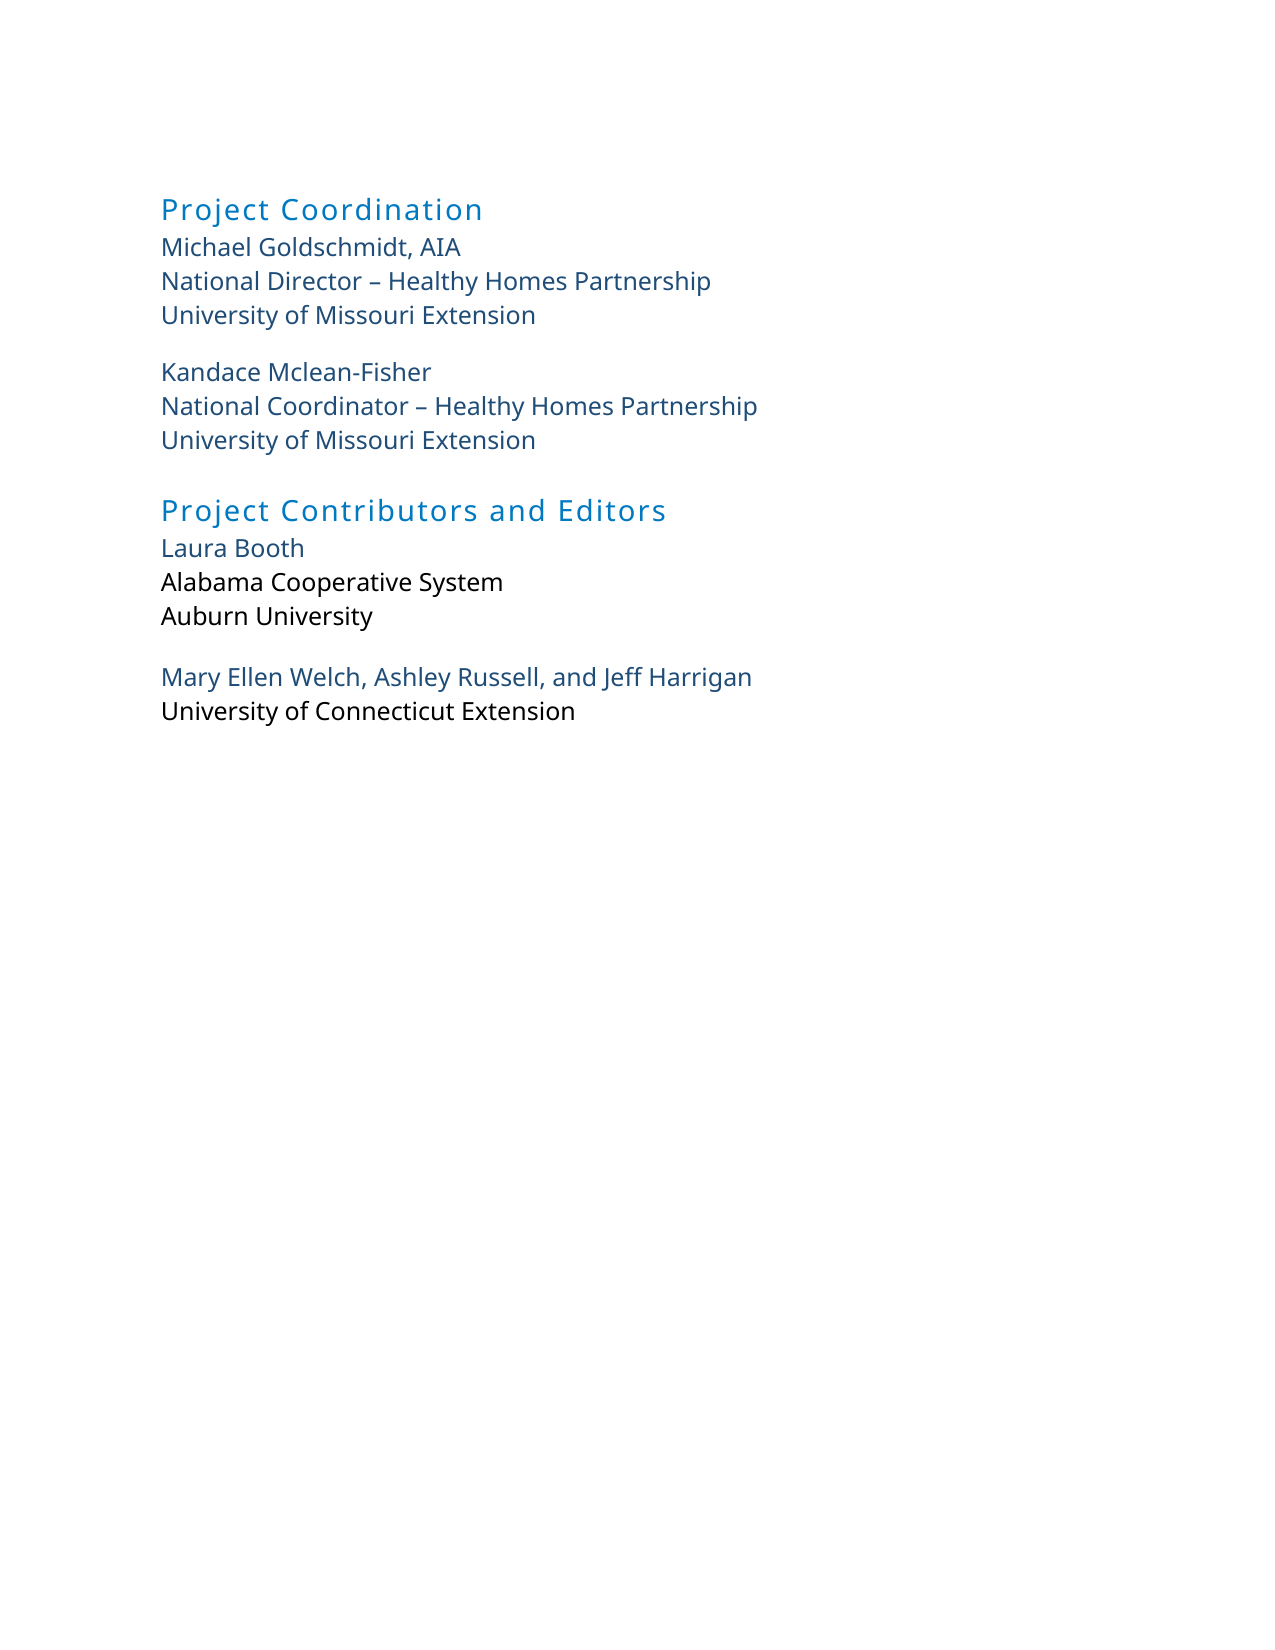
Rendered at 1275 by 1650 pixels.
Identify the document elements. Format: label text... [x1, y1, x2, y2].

subtitle University of Missouri Extension [161, 297, 1125, 332]
text University of Connecticut Extension [161, 693, 1125, 727]
subtitle Michael Goldschmidt, AIA [161, 229, 1125, 263]
subtitle Project Coordination [161, 190, 1125, 229]
subtitle National Coordinator – Healthy Homes Partnership [161, 388, 1125, 422]
subtitle National Director – Healthy Homes Partnership [161, 263, 1125, 297]
subtitle Kandace Mclean-Fisher [161, 354, 1125, 388]
subtitle Laura Booth [161, 530, 1125, 564]
subtitle University of Missouri Extension [161, 422, 1125, 456]
subtitle Project Contributors and Editors [161, 491, 1125, 530]
text Auburn University [161, 598, 1125, 632]
text Alabama Cooperative System [161, 564, 1125, 598]
subtitle Mary Ellen Welch, Ashley Russell, and Jeff Harrigan [161, 659, 1125, 693]
